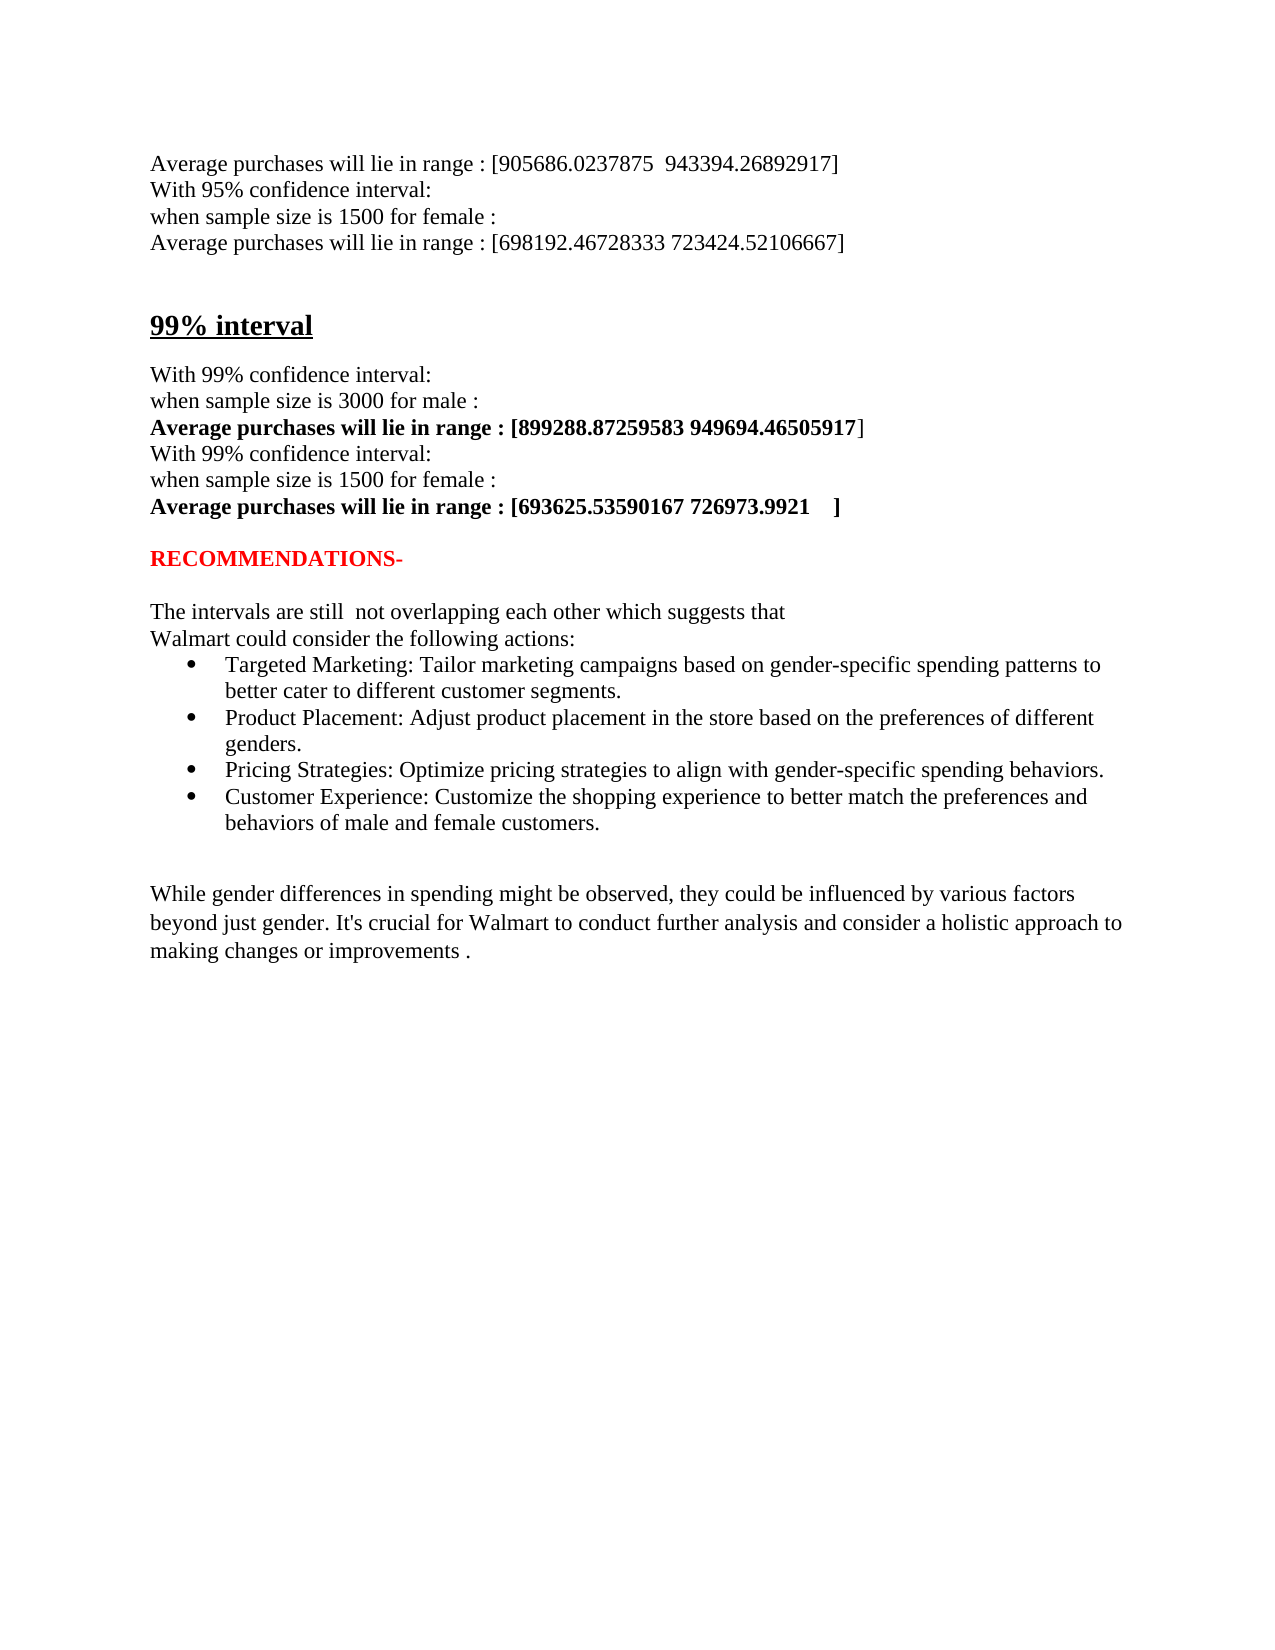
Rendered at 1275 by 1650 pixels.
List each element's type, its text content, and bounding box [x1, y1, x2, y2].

text when sample size is 3000 for male : [150, 387, 1125, 414]
text Average purchases will lie in range : [698192.46728333 723424.52106667] [150, 229, 1125, 255]
text Average purchases will lie in range : [899288.87259583 949694.46505917] [150, 414, 1125, 440]
list Customer Experience: Customize the shopping experience to better match the preferences and behaviors of male and female customers. [187, 783, 1125, 835]
text With 99% confidence interval: [150, 361, 1125, 387]
text Average purchases will lie in range : [693625.53590167 726973.9921 ] [150, 493, 1125, 519]
text Walmart could consider the following actions: [150, 624, 1125, 651]
list Targeted Marketing: Tailor marketing campaigns based on gender-specific spending patterns to better cater to different customer segments. [187, 651, 1125, 704]
list Product Placement: Adjust product placement in the store based on the preferences of different genders. [187, 704, 1125, 756]
text when sample size is 1500 for female : [150, 203, 1125, 229]
text With 99% confidence interval: [150, 440, 1125, 466]
list Pricing Strategies: Optimize pricing strategies to align with gender-specific spending behaviors. [187, 756, 1125, 783]
text While gender differences in spending might be observed, they could be influenced by various factors beyond just gender. It's crucial for Walmart to conduct further analysis and consider a holistic approach to making changes or improvements . [150, 881, 1125, 964]
text Average purchases will lie in range : [905686.0237875 943394.26892917] [150, 150, 1125, 176]
text RECOMMENDATIONS- [150, 546, 1125, 572]
text when sample size is 1500 for female : [150, 466, 1125, 493]
text With 95% confidence interval: [150, 176, 1125, 203]
text 99% interval [150, 308, 1125, 342]
text The intervals are still not overlapping each other which suggests that [150, 598, 1125, 624]
